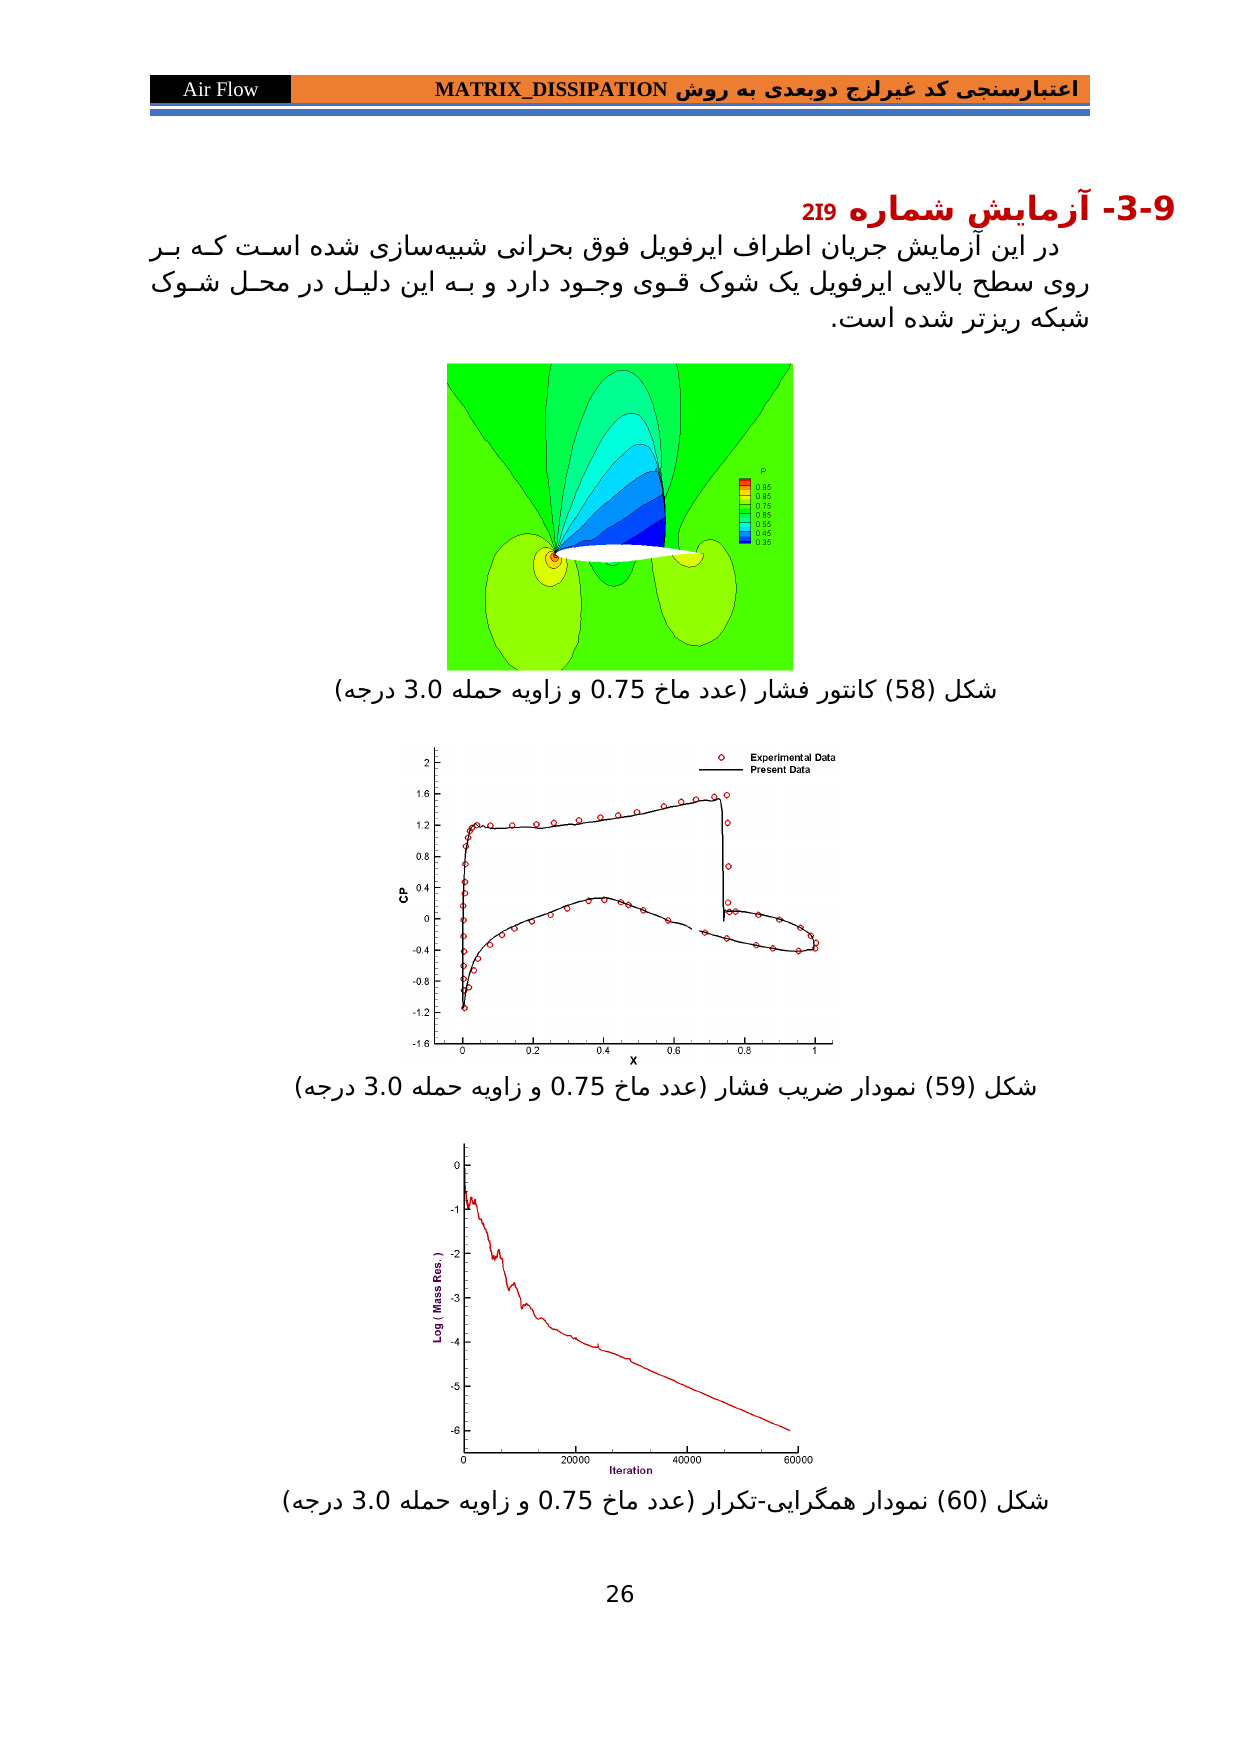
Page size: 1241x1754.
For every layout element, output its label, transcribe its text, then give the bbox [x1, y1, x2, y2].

picture [397, 741, 843, 1068]
text نمودار ضریب فشار (عدد ماخ 0.75 و زاویه حمله 3.0 درجه) [150, 1072, 1060, 1101]
text کانتور فشار (عدد ماخ 0.75 و زاویه حمله 3.0 درجه) [150, 675, 1060, 704]
text در این آزمایش جریان اطراف ایرفویل فوق بحرانی شبیه‌سازی شده است که بر روی سطح بالایی ایرفویل یک شوک قوی وجود دارد و به این دلیل در محل شوک شبکه ریزتر شده است. [150, 230, 1090, 334]
picture [447, 363, 793, 671]
text نمودار همگرایی-تکرار (عدد ماخ 0.75 و زاویه حمله 3.0 درجه) [150, 1486, 1060, 1515]
subtitle آزمایش شماره 2I9 [150, 189, 1090, 228]
picture [426, 1138, 814, 1482]
